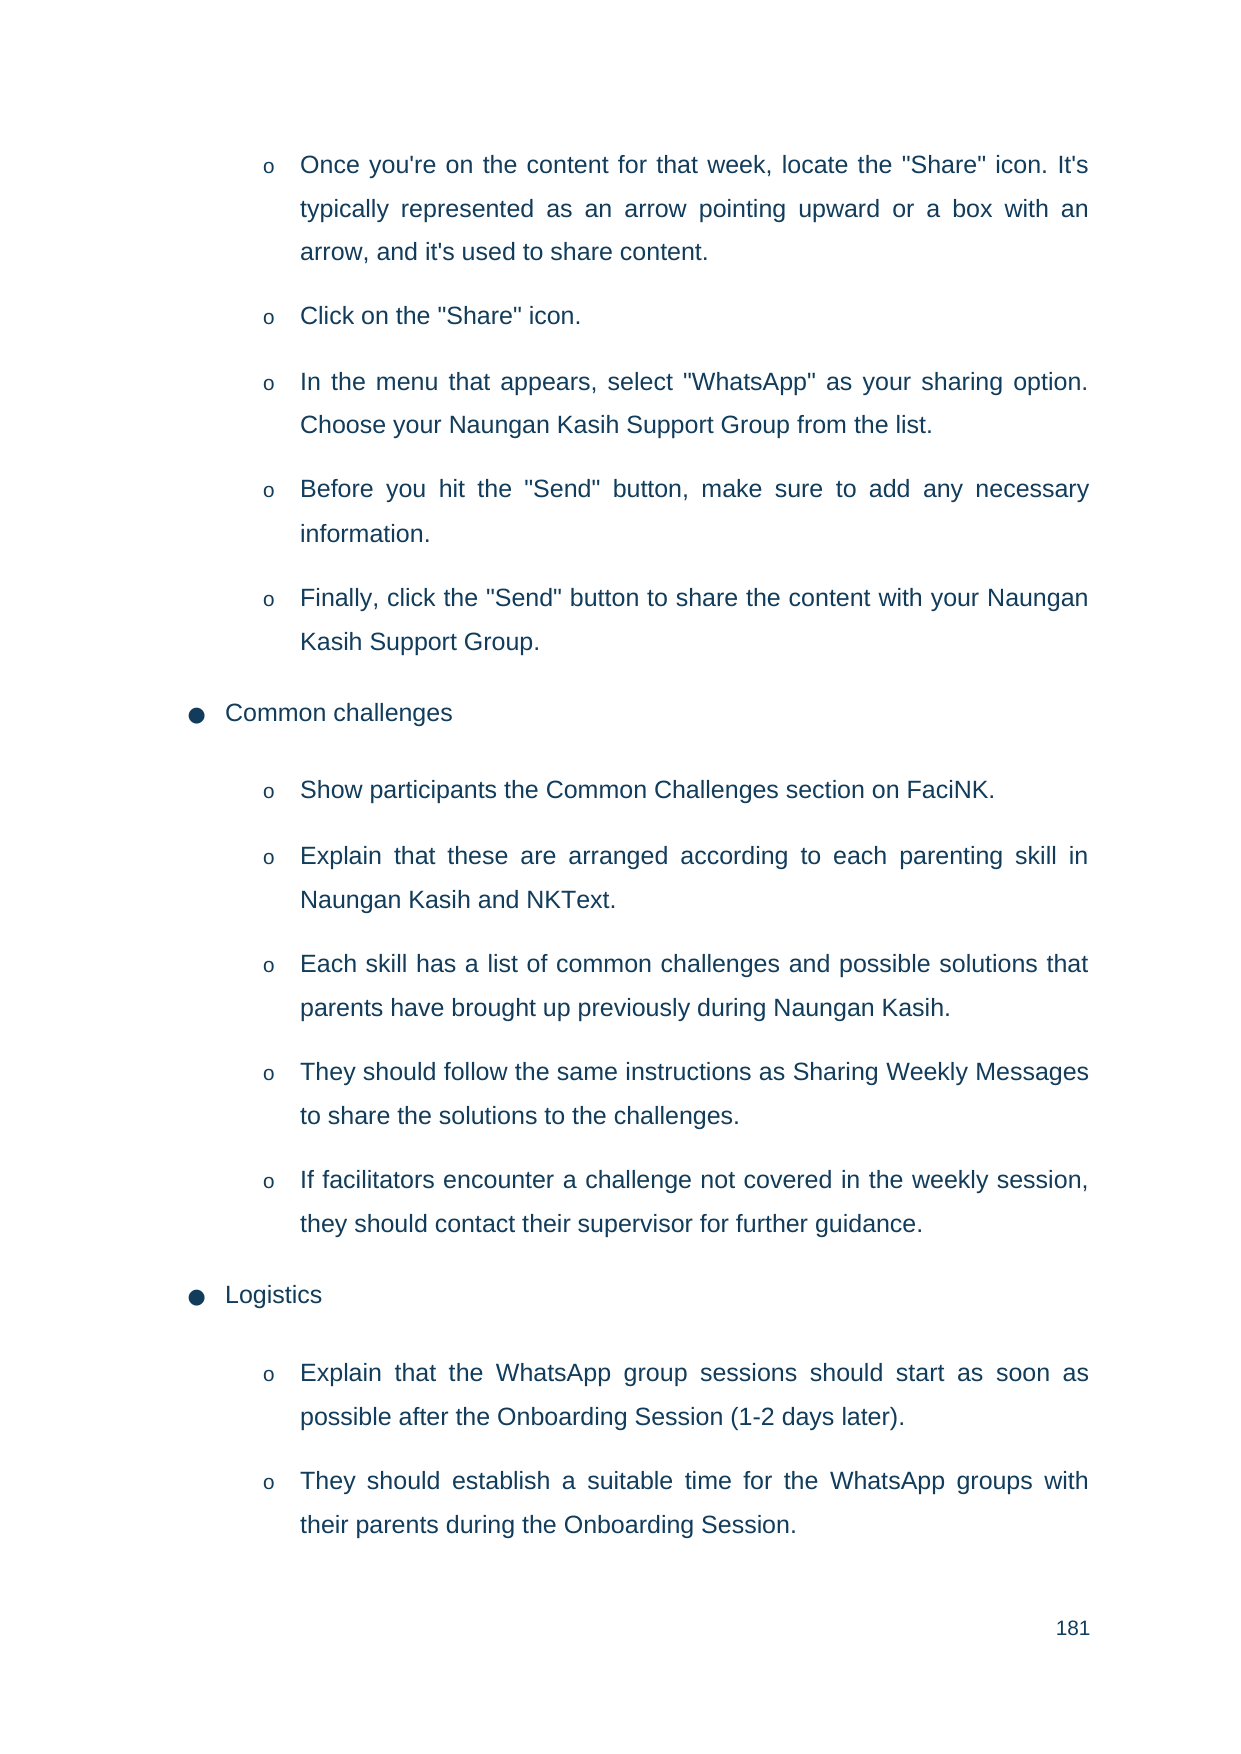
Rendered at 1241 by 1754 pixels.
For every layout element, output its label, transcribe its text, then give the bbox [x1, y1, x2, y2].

list If facilitators encounter a challenge not covered in the weekly session, they should contact their supervisor for further guidance. [262, 1165, 1090, 1238]
list Common challenges [187, 691, 1090, 733]
list Finally, click the "Send" button to share the content with your Naungan Kasih Support Group. [262, 582, 1090, 655]
list Explain that the WhatsApp group sessions should start as soon as possible after the Onboarding Session (1-2 days later). [262, 1358, 1090, 1431]
list Each skill has a list of common challenges and possible solutions that parents have brought up previously during Naungan Kasih. [262, 949, 1090, 1022]
list They should follow the same instructions as Sharing Weekly Messages to share the solutions to the challenges. [262, 1057, 1090, 1129]
list Once you're on the content for that week, locate the "Share" icon. It's typically represented as an arrow pointing upward or a box with an arrow, and it's used to share content. [262, 150, 1090, 266]
list Explain that these are arranged according to each parenting skill in Naungan Kasih and NKText. [262, 841, 1090, 913]
list They should establish a suitable time for the WhatsApp groups with their parents during the Onboarding Session. [262, 1466, 1090, 1538]
list Show participants the Common Challenges section on FaciNK. [262, 775, 1090, 805]
list Before you hit the "Send" button, make sure to add any necessary information. [262, 474, 1090, 547]
list In the menu that appears, select "WhatsApp" as your sharing option. Choose your Naungan Kasih Support Group from the list. [262, 366, 1090, 439]
list Click on the "Share" icon. [262, 301, 1090, 331]
list Logistics [187, 1273, 1090, 1316]
